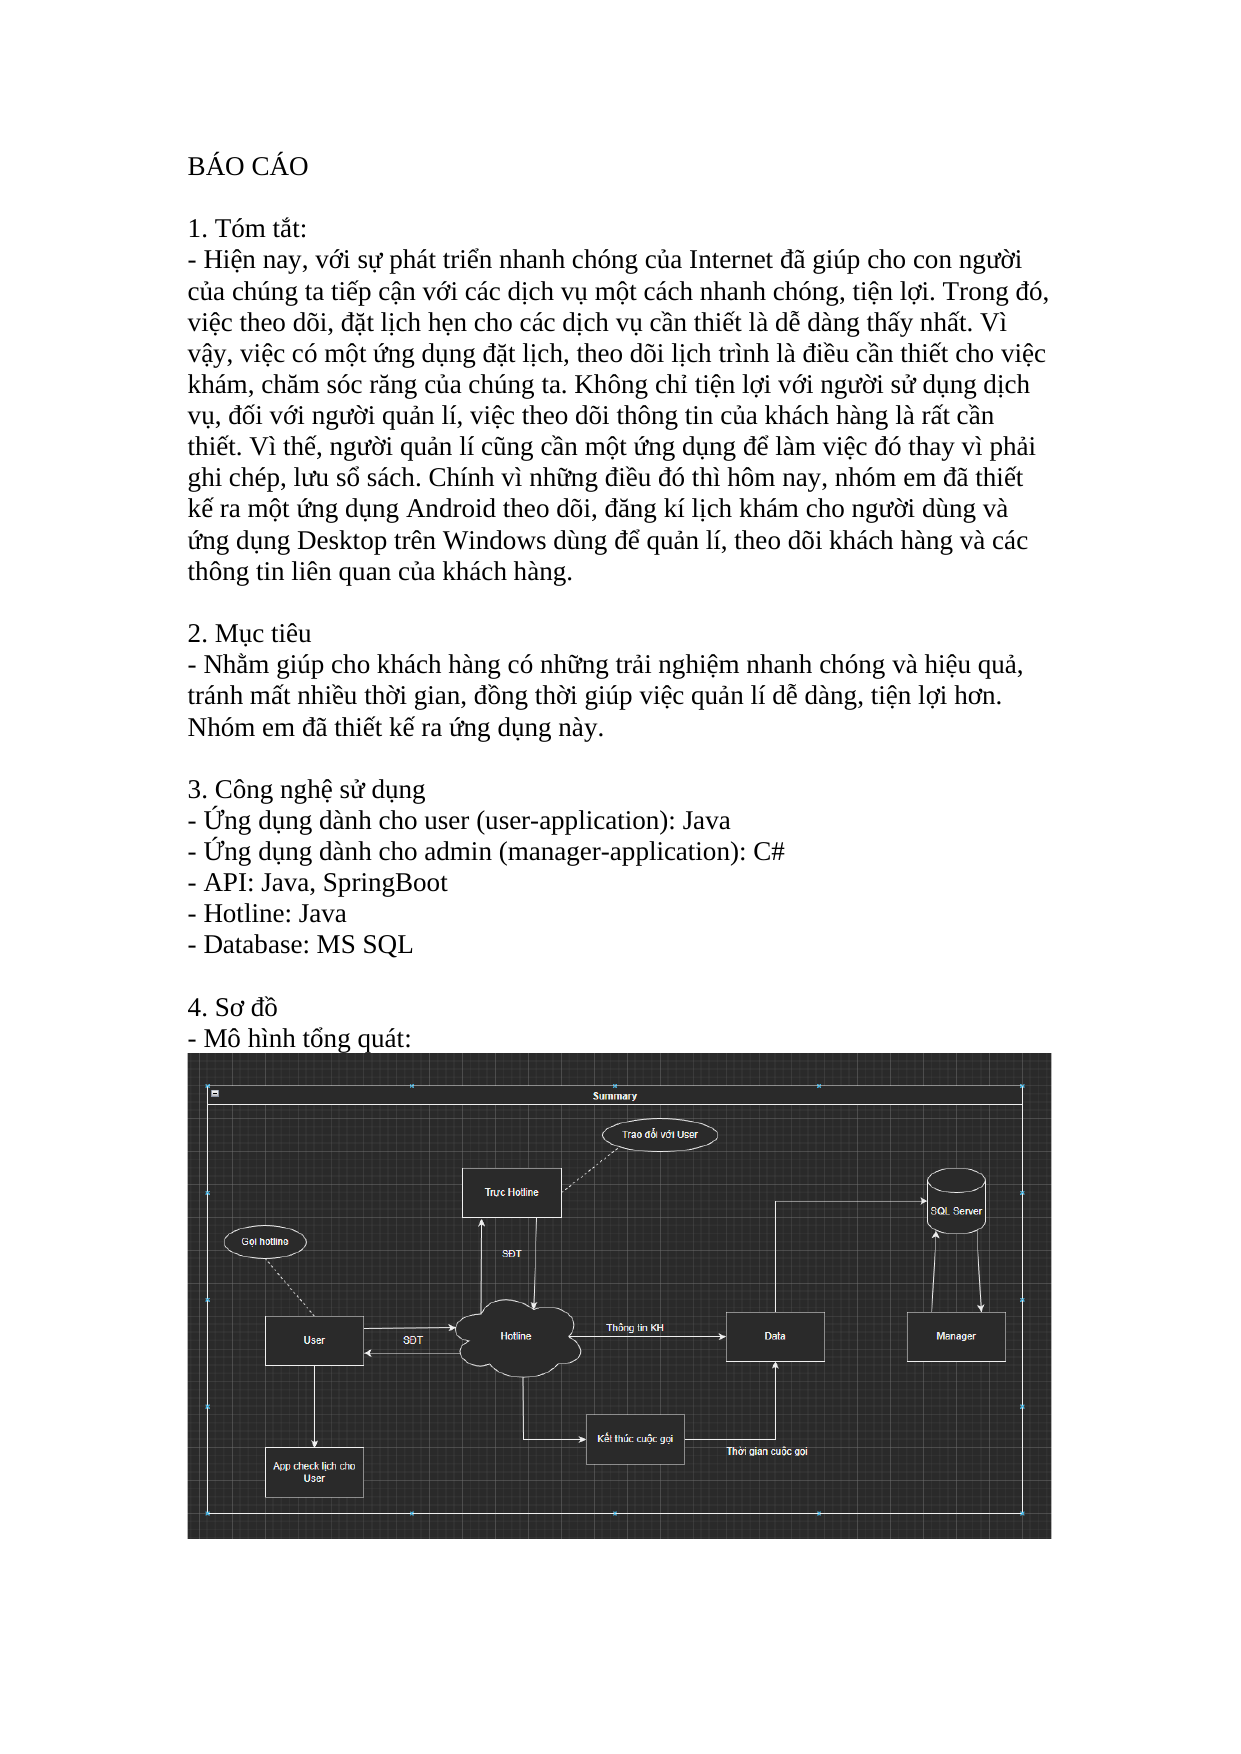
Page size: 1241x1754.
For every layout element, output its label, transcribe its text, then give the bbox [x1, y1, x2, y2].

text BÁO CÁO [187, 150, 1053, 181]
list Mục tiêu [187, 617, 1053, 648]
list Công nghệ sử dụng [187, 773, 1053, 804]
list - Nhằm giúp cho khách hàng có những trải nghiệm nhanh chóng và hiệu quả, tránh mất nhiều thời gian, đồng thời giúp việc quản lí dễ dàng, tiện lợi hơn. Nhóm em đã thiết kế ra ứng dụng này. [187, 648, 1053, 742]
list - Hotline: Java [187, 897, 1053, 929]
list - Ứng dụng dành cho admin (manager-application): C# [187, 835, 1053, 866]
list - Ứng dụng dành cho user (user-application): Java [187, 804, 1053, 835]
text - Hiện nay, với sự phát triển nhanh chóng của Internet đã giúp cho con người của chúng ta tiếp cận với các dịch vụ một cách nhanh chóng, tiện lợi. Trong đó, việc theo dõi, đặt lịch hẹn cho các dịch vụ cần thiết là dễ dàng thấy nhất. Vì vậy, việc có một ứng dụng đặt lịch, theo dõi lịch trình là điều cần thiết cho việc khám, chăm sóc răng của chúng ta. Không chỉ tiện lợi với người sử dụng dịch vụ, đối với người quản lí, việc theo dõi thông tin của khách hàng là rất cần thiết. Vì thế, người quản lí cũng cần một ứng dụng để làm việc đó thay vì phải ghi chép, lưu sổ sách. Chính vì những điều đó thì hôm nay, nhóm em đã thiết kế ra một ứng dụng Android theo dõi, đăng kí lịch khám cho người dùng và ứng dụng Desktop trên Windows dùng để quản lí, theo dõi khách hàng và các thông tin liên quan của khách hàng. [187, 243, 1053, 586]
list - Database: MS SQL [187, 929, 1053, 960]
list Sơ đồ [187, 991, 1053, 1022]
list - Mô hình tổng quát: [187, 1022, 1053, 1053]
list - API: Java, SpringBoot [187, 866, 1053, 897]
list Tóm tắt: [187, 212, 1053, 243]
picture [187, 1053, 1052, 1539]
